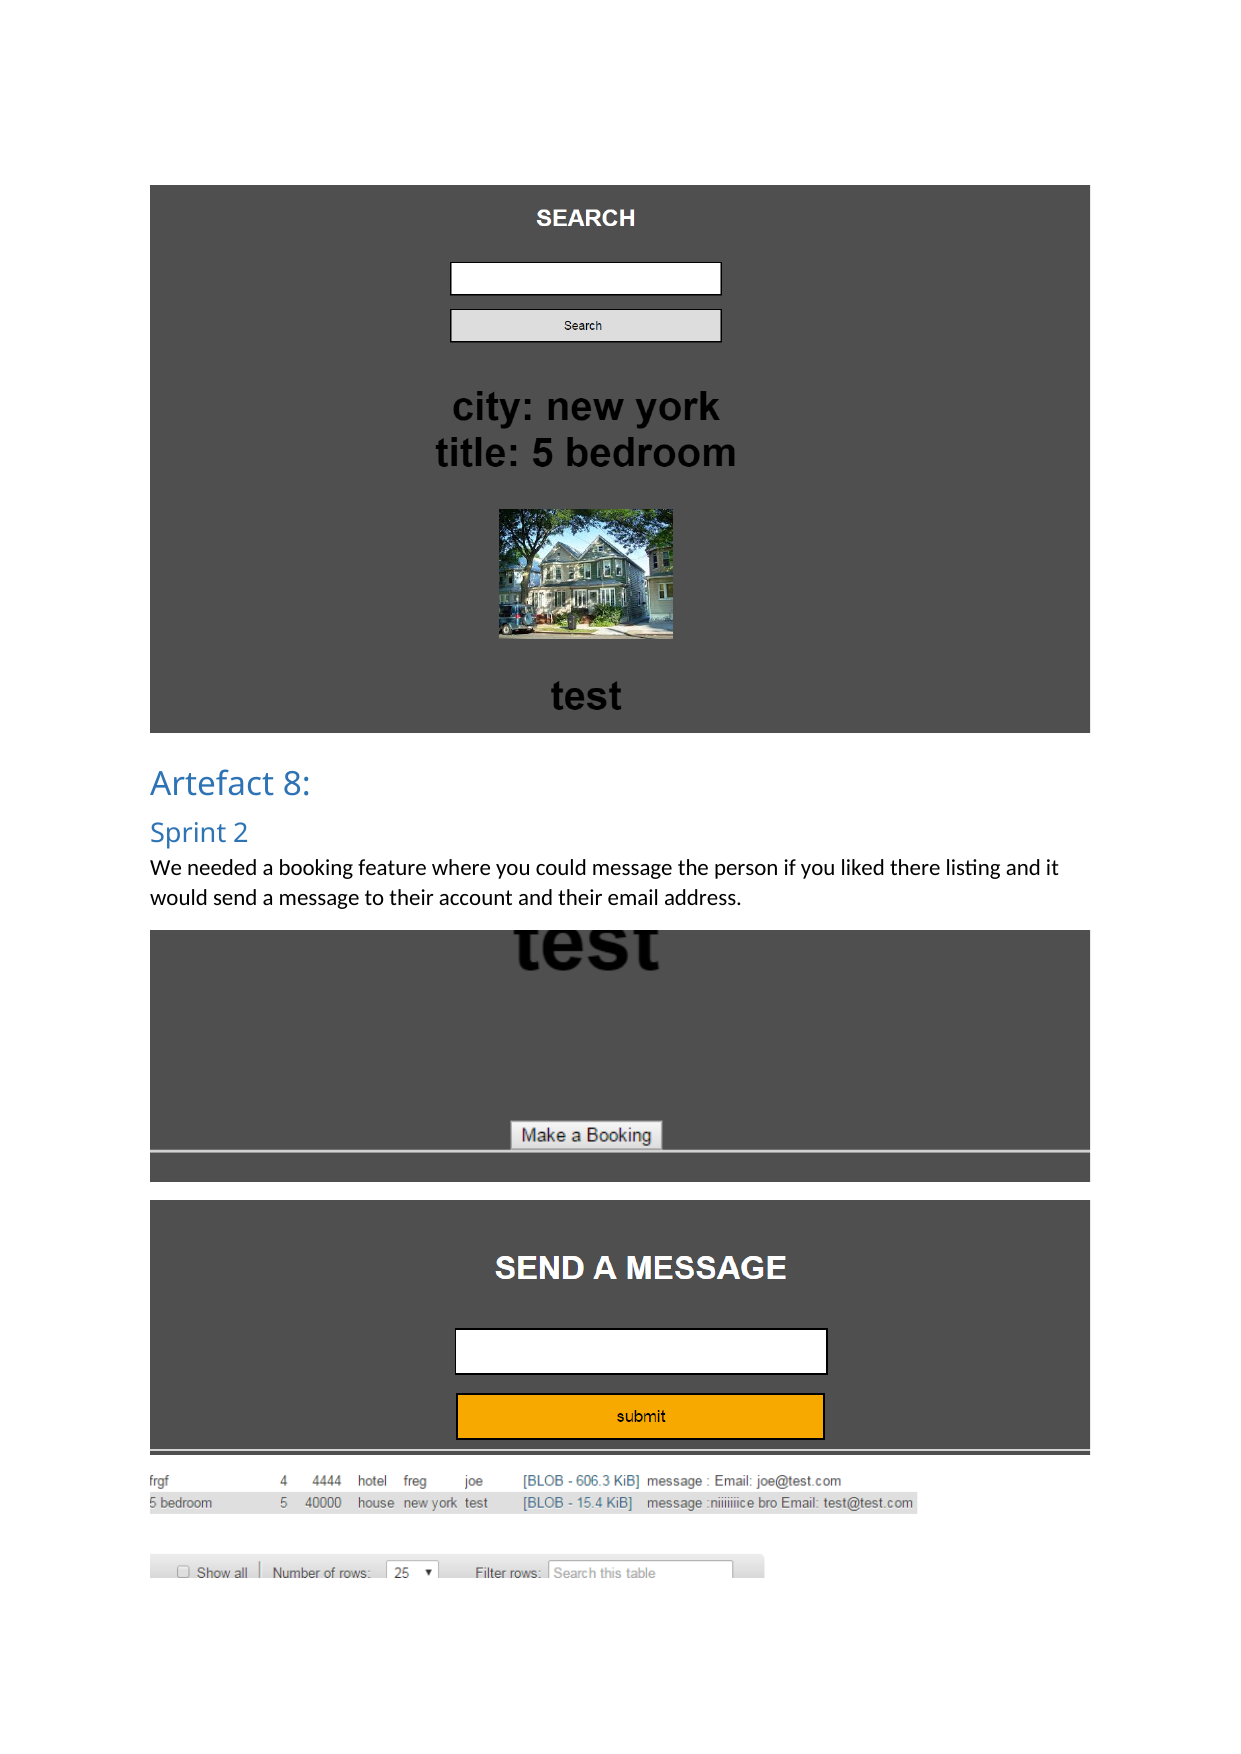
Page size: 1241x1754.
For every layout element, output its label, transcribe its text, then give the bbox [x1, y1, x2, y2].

picture [150, 930, 1091, 1182]
picture [150, 185, 1091, 733]
subtitle Sprint 2 [150, 813, 1090, 850]
picture [150, 1200, 1091, 1455]
picture [150, 1473, 1091, 1578]
text We needed a booking feature where you could message the person if you liked there listing and it would send a message to their account and their email address. [150, 853, 1090, 911]
subtitle Artefact 8: [150, 760, 1090, 805]
